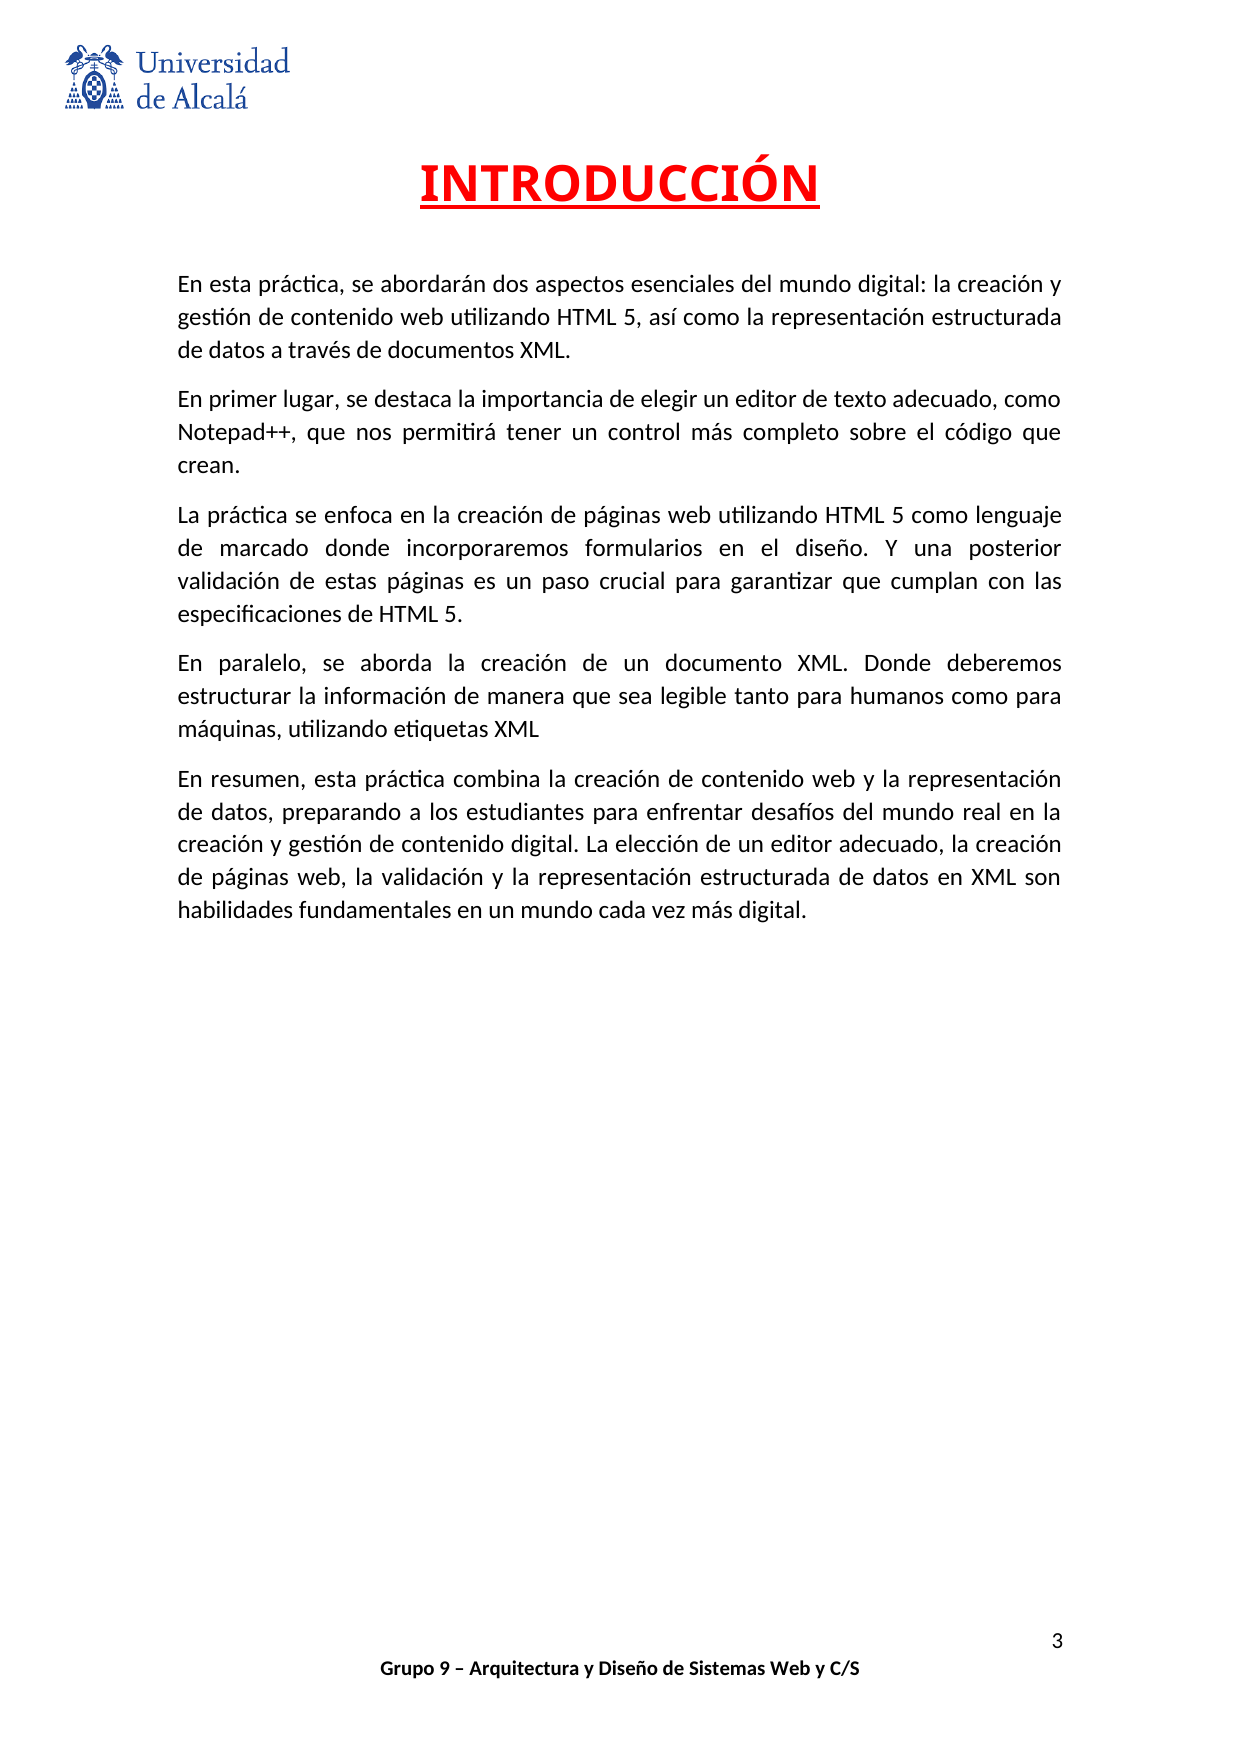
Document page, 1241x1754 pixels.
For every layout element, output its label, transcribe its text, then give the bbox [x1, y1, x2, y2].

subtitle INTRODUCCIÓN [177, 148, 1063, 216]
picture [57, 36, 297, 117]
text La práctica se enfoca en la creación de páginas web utilizando HTML 5 como lenguaje de marcado donde incorporaremos formularios en el diseño. Y una posterior validación de estas páginas es un paso crucial para garantizar que cumplan con las especificaciones de HTML 5. [177, 499, 1063, 628]
text En resumen, esta práctica combina la creación de contenido web y la representación de datos, preparando a los estudiantes para enfrentar desafíos del mundo real en la creación y gestión de contenido digital. La elección de un editor adecuado, la creación de páginas web, la validación y la representación estructurada de datos en XML son habilidades fundamentales en un mundo cada vez más digital. [177, 763, 1063, 925]
text En esta práctica, se abordarán dos aspectos esenciales del mundo digital: la creación y gestión de contenido web utilizando HTML 5, así como la representación estructurada de datos a través de documentos XML. [177, 268, 1063, 364]
text En primer lugar, se destaca la importancia de elegir un editor de texto adecuado, como Notepad++, que nos permitirá tener un control más completo sobre el código que crean. [177, 383, 1063, 480]
text En paralelo, se aborda la creación de un documento XML. Donde deberemos estructurar la información de manera que sea legible tanto para humanos como para máquinas, utilizando etiquetas XML [177, 647, 1063, 744]
